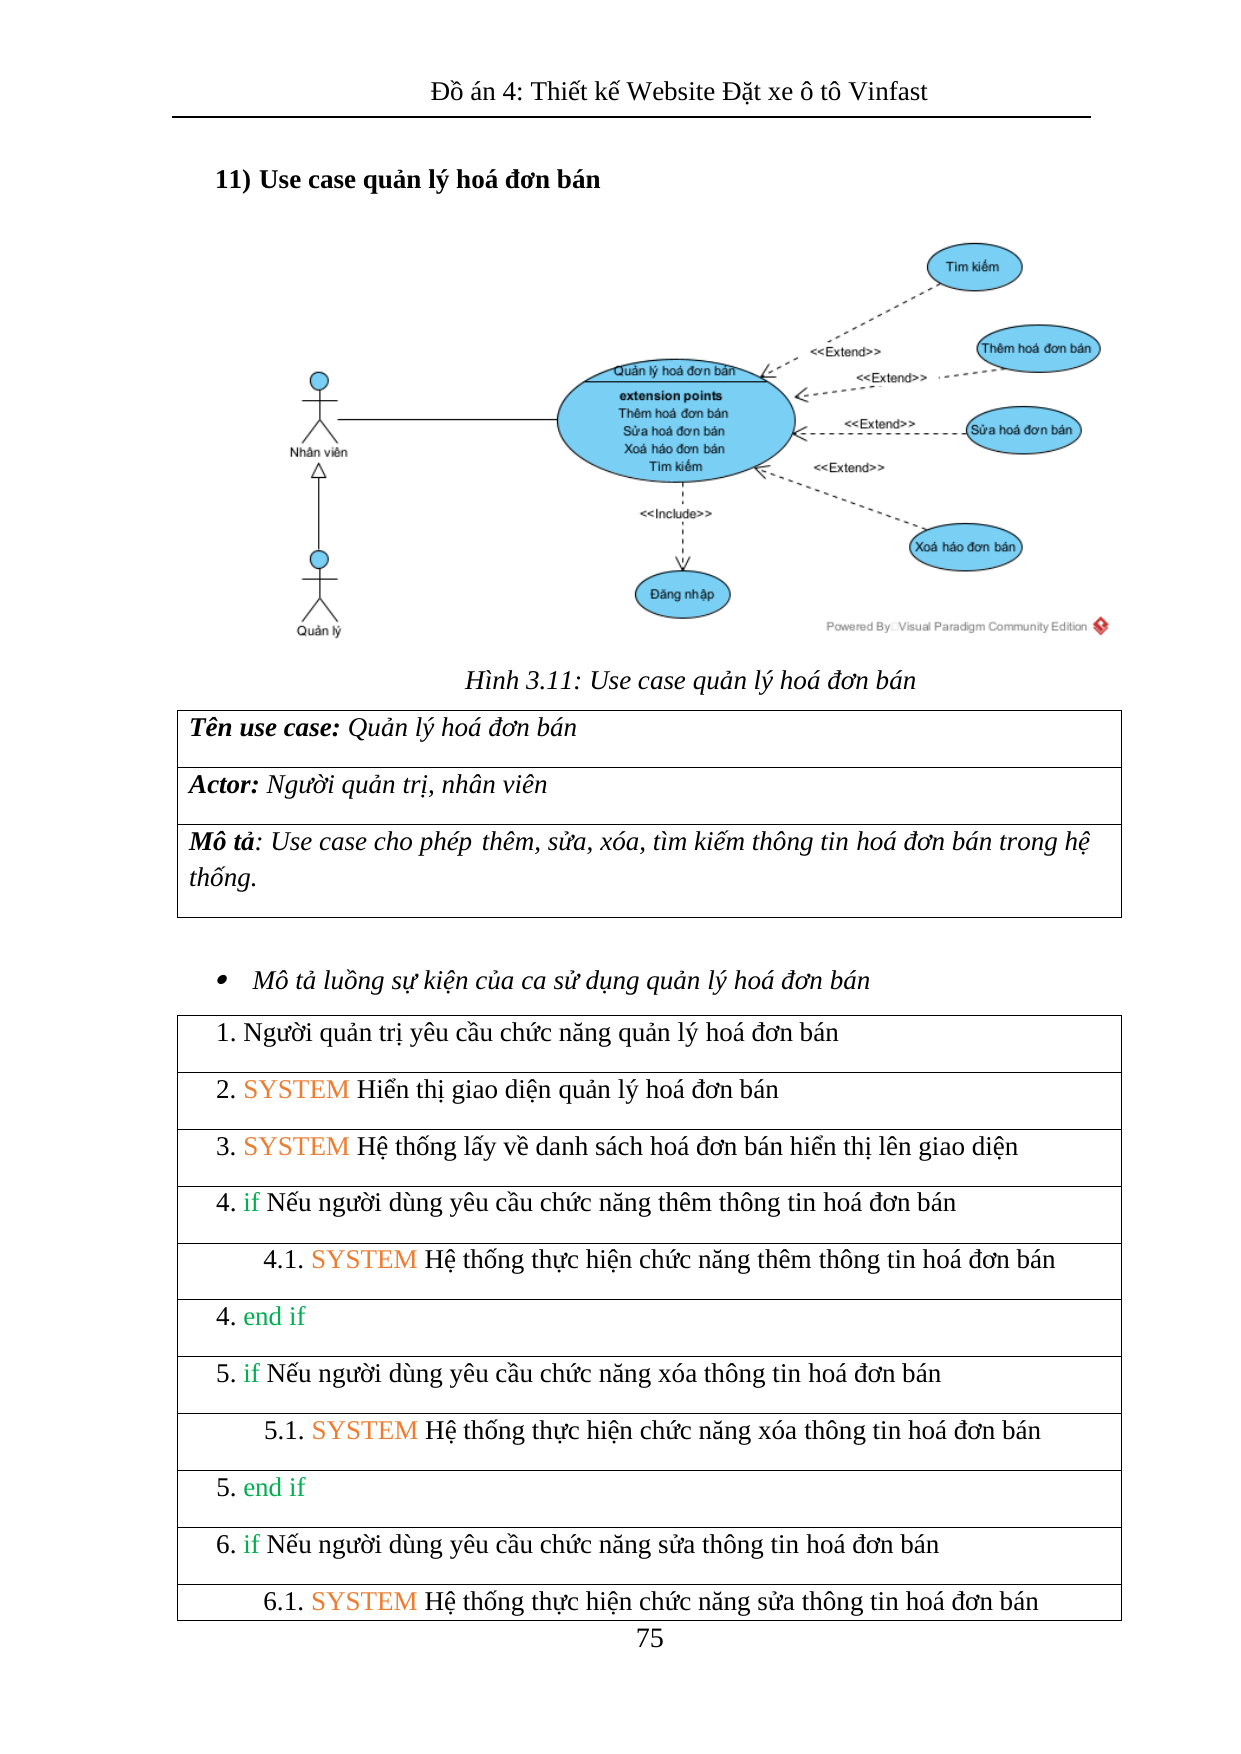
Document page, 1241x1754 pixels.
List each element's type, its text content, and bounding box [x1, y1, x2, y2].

table_cell 6. if Nếu người dùng yêu cầu chức năng sửa thông tin hoá đơn bán [178, 1528, 1121, 1584]
table_cell 4. end if [178, 1300, 1121, 1356]
table_cell 5. end if [178, 1471, 1121, 1527]
table_cell Actor: Người quản trị, nhân viên [178, 768, 1121, 824]
table_cell 4. if Nếu người dùng yêu cầu chức năng thêm thông tin hoá đơn bán [178, 1187, 1121, 1242]
list Mô tả luồng sự kiện của ca sử dụng quản lý hoá đơn bán [215, 964, 1122, 996]
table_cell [178, 1585, 1121, 1620]
table_cell 5. if Nếu người dùng yêu cầu chức năng xóa thông tin hoá đơn bán [178, 1357, 1121, 1413]
table_cell Mô tả: Use case cho phép thêm, sửa, xóa, tìm kiếm thông tin hoá đơn bán trong hệ thống. [178, 825, 1121, 917]
table_header Tên use case: Quản lý hoá đơn bán [178, 711, 1121, 767]
table_header 1. Người quản trị yêu cầu chức năng quản lý hoá đơn bán [178, 1016, 1121, 1072]
table_cell 4.1. SYSTEM Hệ thống thực hiện chức năng thêm thông tin hoá đơn bán [178, 1244, 1121, 1299]
text Hình 3.11: Use case quản lý hoá đơn bán [262, 664, 1122, 695]
table_cell 5.1. SYSTEM Hệ thống thực hiện chức năng xóa thông tin hoá đơn bán [178, 1414, 1121, 1470]
table_cell 2. SYSTEM Hiển thị giao diện quản lý hoá đơn bán [178, 1073, 1121, 1129]
table_cell 3. SYSTEM Hệ thống lấy về danh sách hoá đơn bán hiển thị lên giao diện [178, 1130, 1121, 1186]
picture [252, 230, 1115, 646]
list Use case quản lý hoá đơn bán [215, 163, 1122, 194]
